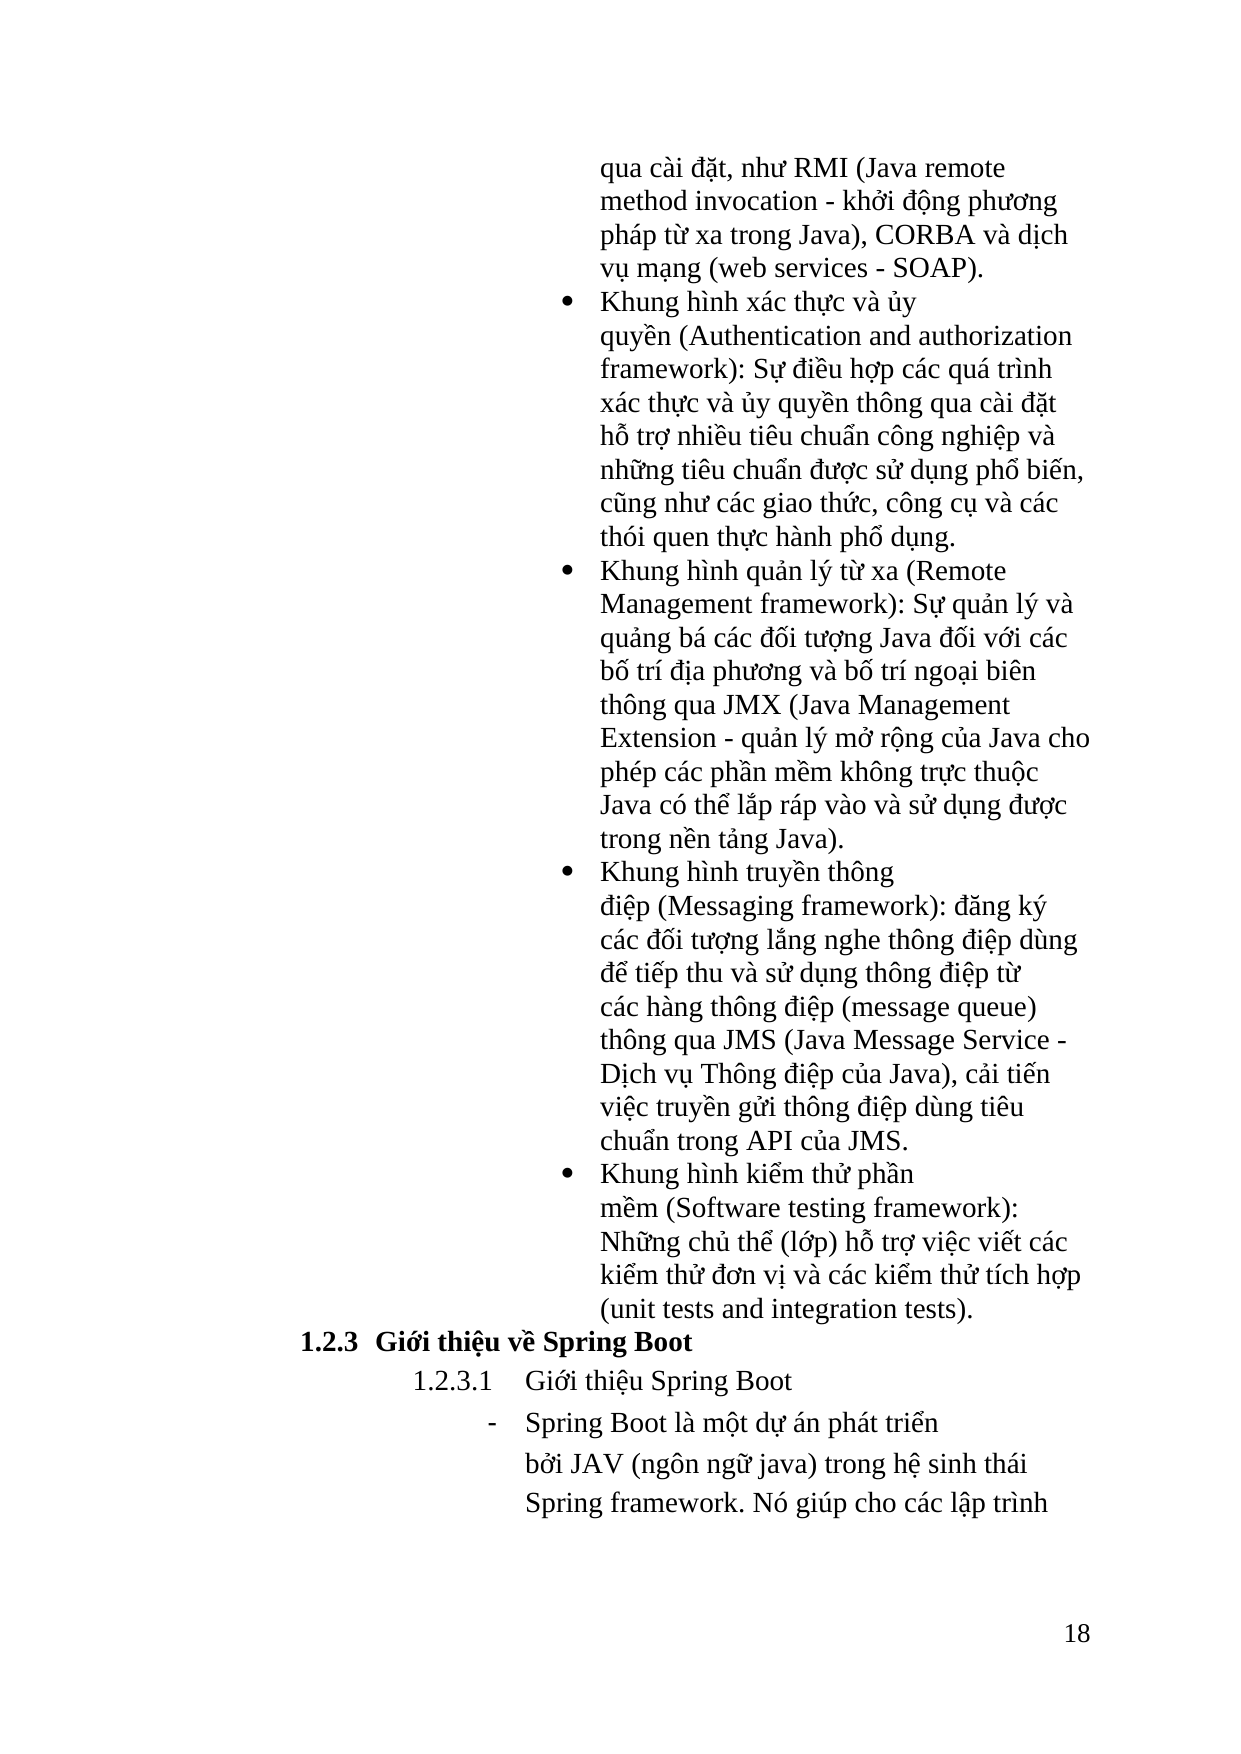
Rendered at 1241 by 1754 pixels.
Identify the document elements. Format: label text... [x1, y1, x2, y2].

list Khung hình quản lý từ xa (Remote Management framework): Sự quản lý và quảng bá các đối tượng Java đối với các bố trí địa phương và bố trí ngoại biên thông qua JMX (Java Management Extension - quản lý mở rộng của Java cho phép các phần mềm không trực thuộc Java có thể lắp ráp vào và sử dụng được trong nền tảng Java). [562, 553, 1090, 854]
list Khung hình kiểm thử phần mềm (Software testing framework): Những chủ thể (lớp) hỗ trợ việc viết các kiểm thử đơn vị và các kiểm thử tích hợp (unit tests and integration tests). [562, 1157, 1090, 1324]
list Giới thiệu Spring Boot [412, 1363, 1090, 1396]
list Khung hình xác thực và ủy quyền (Authentication and authorization framework): Sự điều hợp các quá trình xác thực và ủy quyền thông qua cài đặt hỗ trợ nhiều tiêu chuẩn công nghiệp và những tiêu chuẩn được sử dụng phổ biến, cũng như các giao thức, công cụ và các thói quen thực hành phổ dụng. [562, 284, 1090, 553]
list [562, 150, 1090, 284]
list Giới thiệu về Spring Boot [300, 1324, 1090, 1358]
list Khung hình truyền thông điệp (Messaging framework): đăng ký các đối tượng lắng nghe thông điệp dùng để tiếp thu và sử dụng thông điệp từ các hàng thông điệp (message queue) thông qua JMS (Java Message Service - Dịch vụ Thông điệp của Java), cải tiến việc truyền gửi thông điệp dùng tiêu chuẩn trong API của JMS. [562, 854, 1090, 1157]
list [487, 1401, 1090, 1518]
